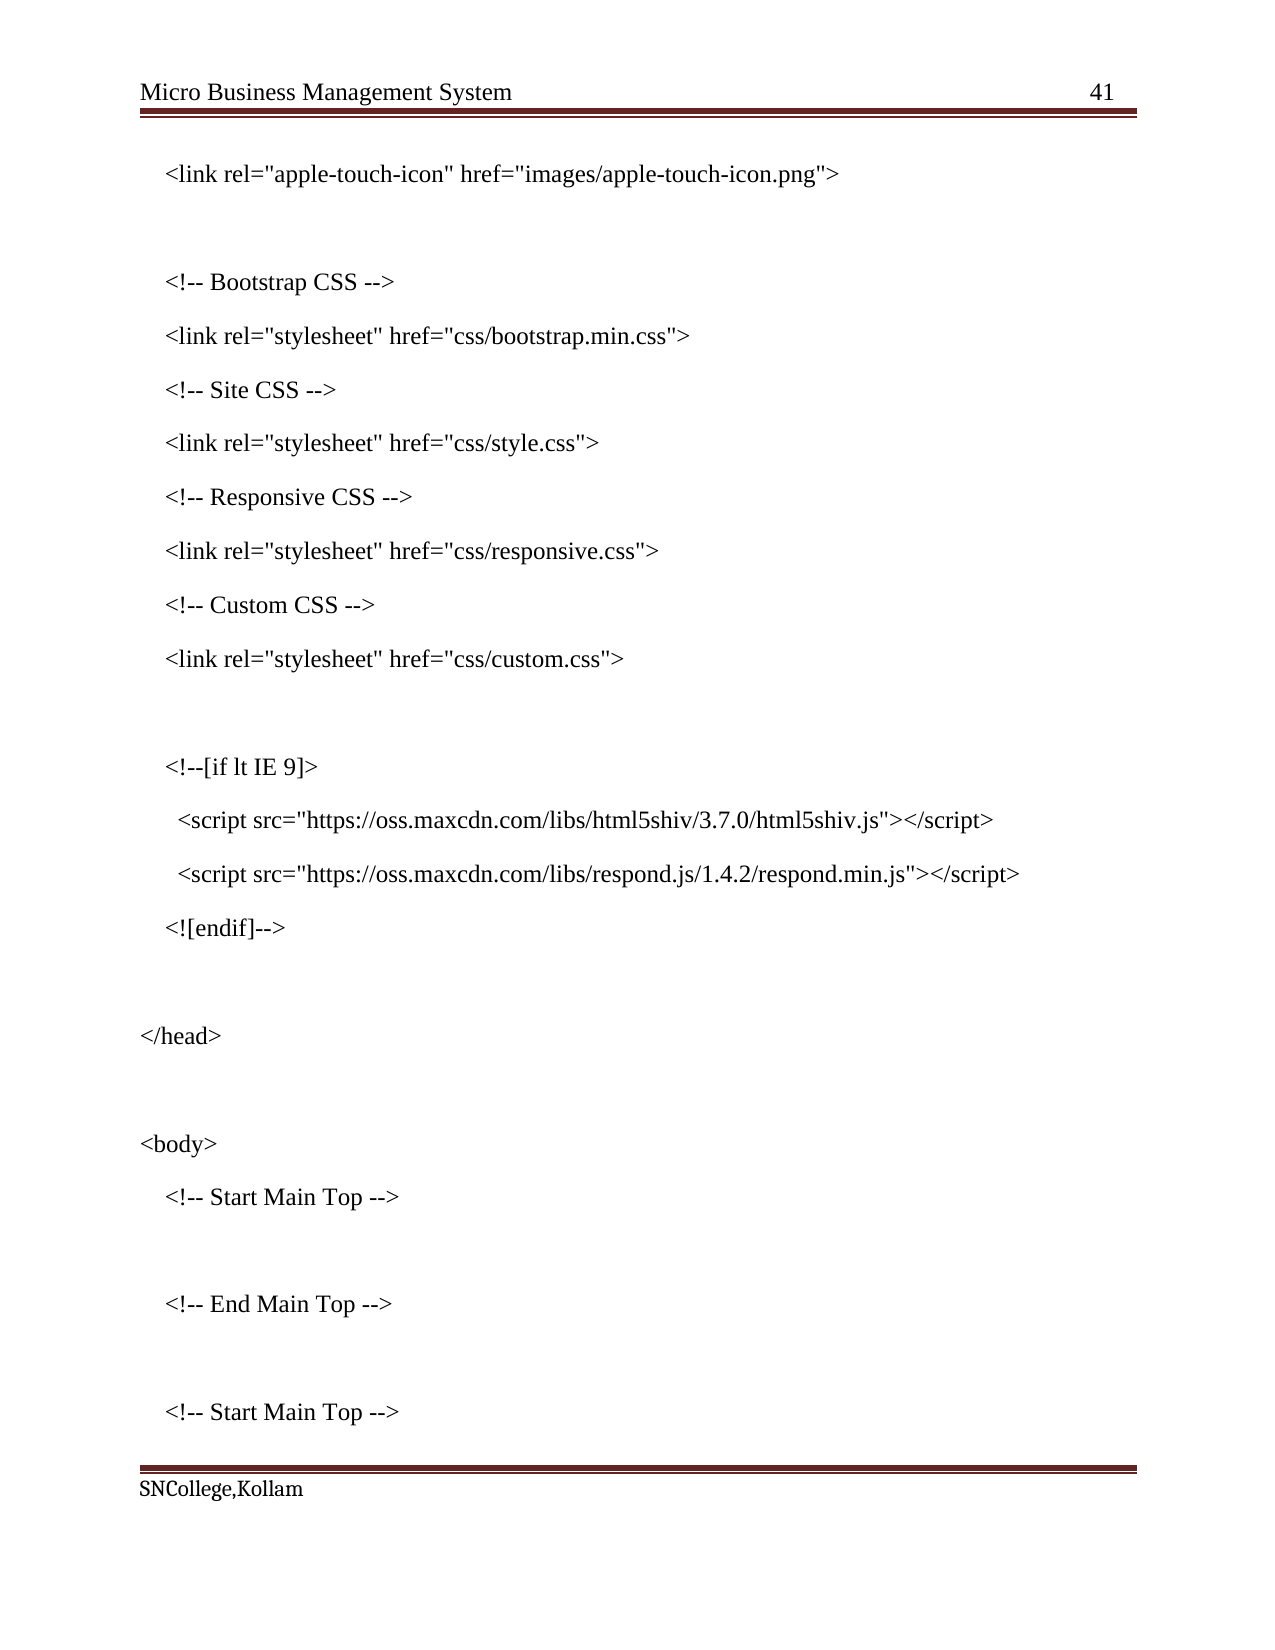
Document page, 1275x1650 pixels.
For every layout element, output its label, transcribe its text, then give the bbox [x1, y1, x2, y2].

text <!-- Responsive CSS --> [139, 482, 1137, 511]
text <link rel="stylesheet" href="css/bootstrap.min.css"> [139, 321, 1137, 349]
text <link rel="stylesheet" href="css/style.css"> [139, 428, 1137, 457]
text <!-- Site CSS --> [139, 375, 1137, 403]
text <link rel="stylesheet" href="css/responsive.css"> [139, 536, 1137, 565]
text <!-- Custom CSS --> [139, 590, 1137, 619]
text <!-- Start Main Top --> [139, 1397, 1137, 1426]
text <body> [139, 1129, 1137, 1157]
text <!--[if lt IE 9]> [139, 752, 1137, 780]
text <link rel="apple-touch-icon" href="images/apple-touch-icon.png"> [139, 159, 1137, 188]
text <!-- Bootstrap CSS --> [139, 267, 1137, 296]
text <script src="https://oss.maxcdn.com/libs/respond.js/1.4.2/respond.min.js"></script> [139, 859, 1137, 888]
text <script src="https://oss.maxcdn.com/libs/html5shiv/3.7.0/html5shiv.js"></script> [139, 806, 1137, 834]
text <!-- Start Main Top --> [139, 1182, 1137, 1211]
text <link rel="stylesheet" href="css/custom.css"> [139, 644, 1137, 673]
text <![endif]--> [139, 913, 1137, 942]
text </head> [139, 1021, 1137, 1050]
text <!-- End Main Top --> [139, 1289, 1137, 1318]
